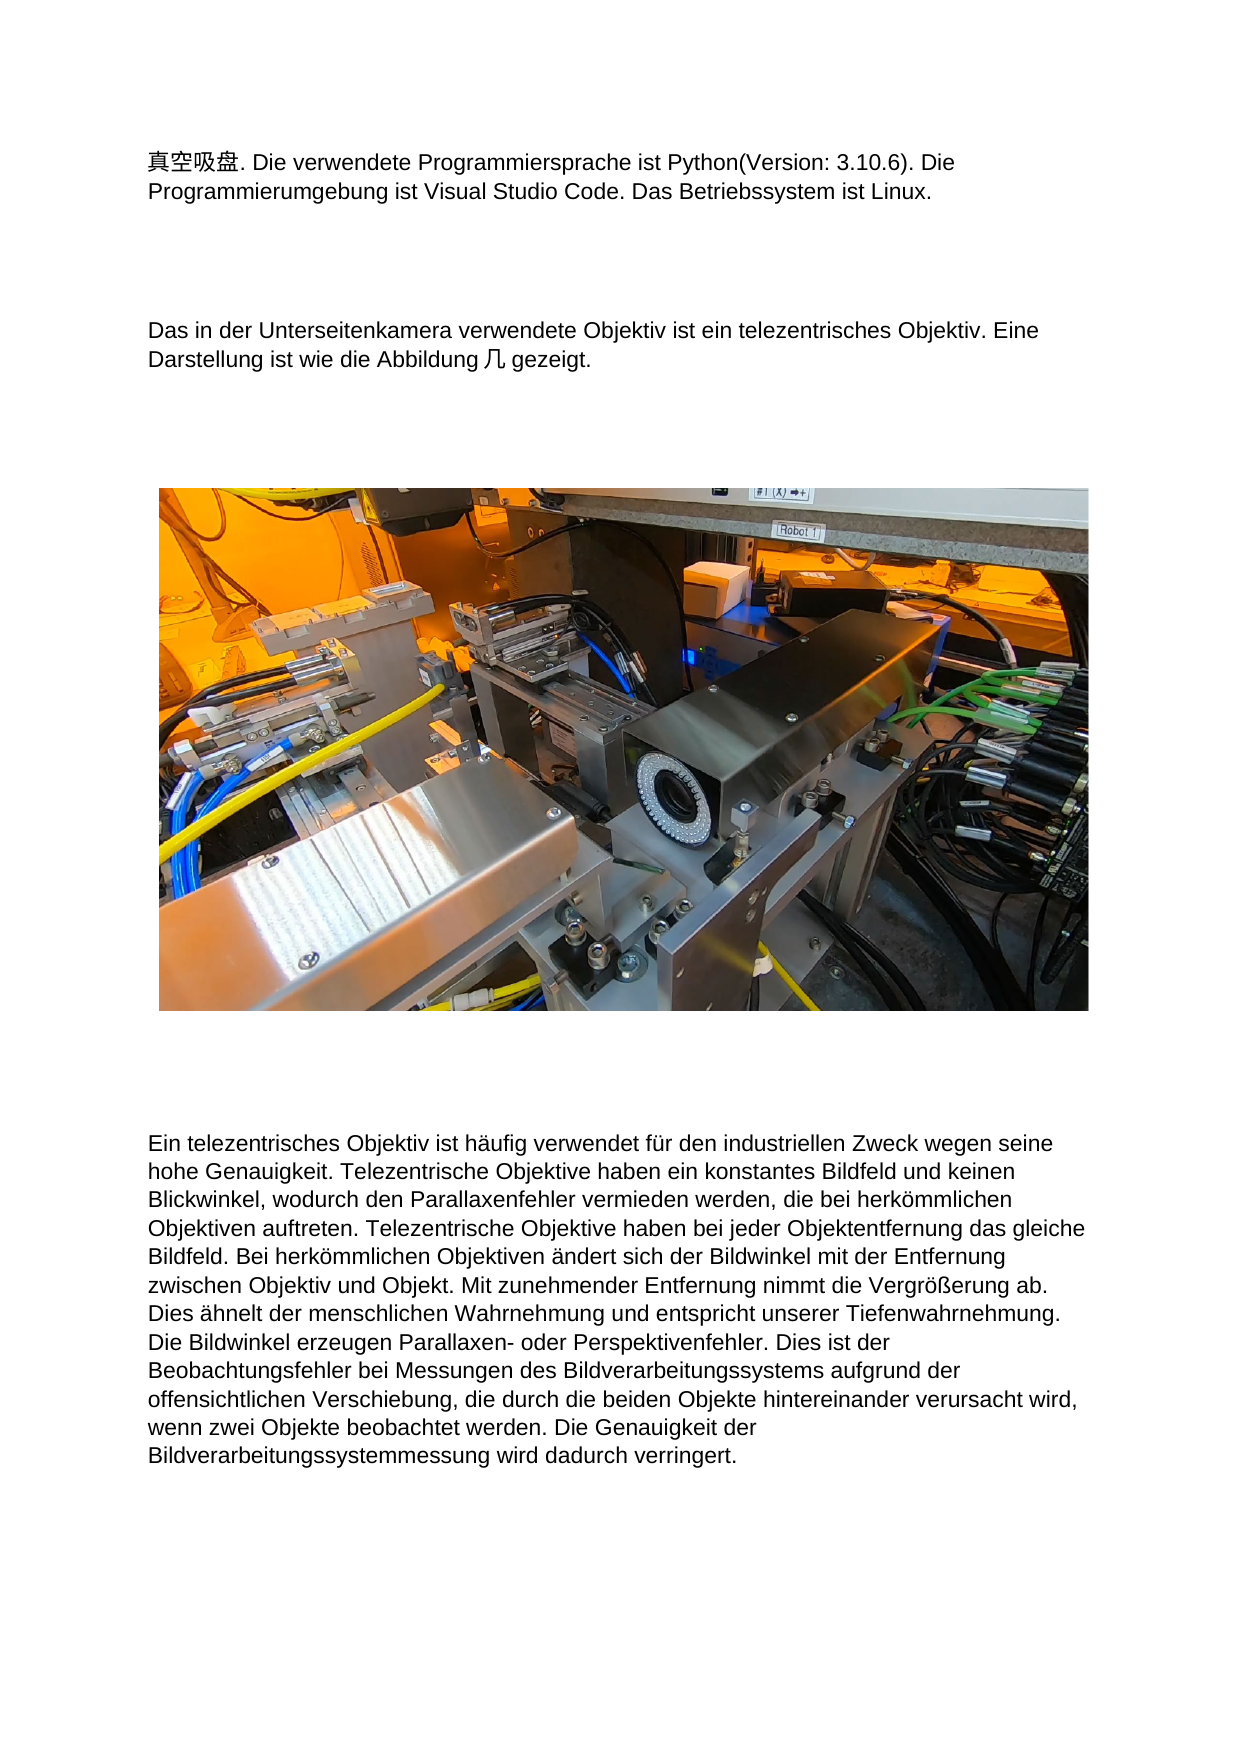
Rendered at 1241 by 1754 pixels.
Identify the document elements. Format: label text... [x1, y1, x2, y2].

picture [151, 482, 1090, 1019]
text Ein telezentrisches Objektiv ist häufig verwendet für den industriellen Zweck wegen seine hohe Genauigkeit. Telezentrische Objektive haben ein konstantes Bildfeld und keinen Blickwinkel, wodurch den Parallaxenfehler vermieden werden, die bei herkömmlichen Objektiven auftreten. Telezentrische Objektive haben bei jeder Objektentfernung das gleiche Bildfeld. Bei herkömmlichen Objektiven ändert sich der Bildwinkel mit der Entfernung zwischen Objektiv und Objekt. Mit zunehmender Entfernung nimmt die Vergrößerung ab. Dies ähnelt der menschlichen Wahrnehmung und entspricht unserer Tiefenwahrnehmung. Die Bildwinkel erzeugen Parallaxen- oder Perspektivenfehler. Dies ist der Beobachtungsfehler bei Messungen des Bildverarbeitungssystems aufgrund der offensichtlichen Verschiebung, die durch die beiden Objekte hintereinander verursacht wird, wenn zwei Objekte beobachtet werden. Die Genauigkeit der Bildverarbeitungssystemmessung wird dadurch verringert. [148, 1129, 1093, 1469]
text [148, 148, 1093, 204]
text Das in der Unterseitenkamera verwendete Objektiv ist ein telezentrisches Objektiv. Eine Darstellung ist wie die Abbildung几 gezeigt. [148, 317, 1093, 373]
